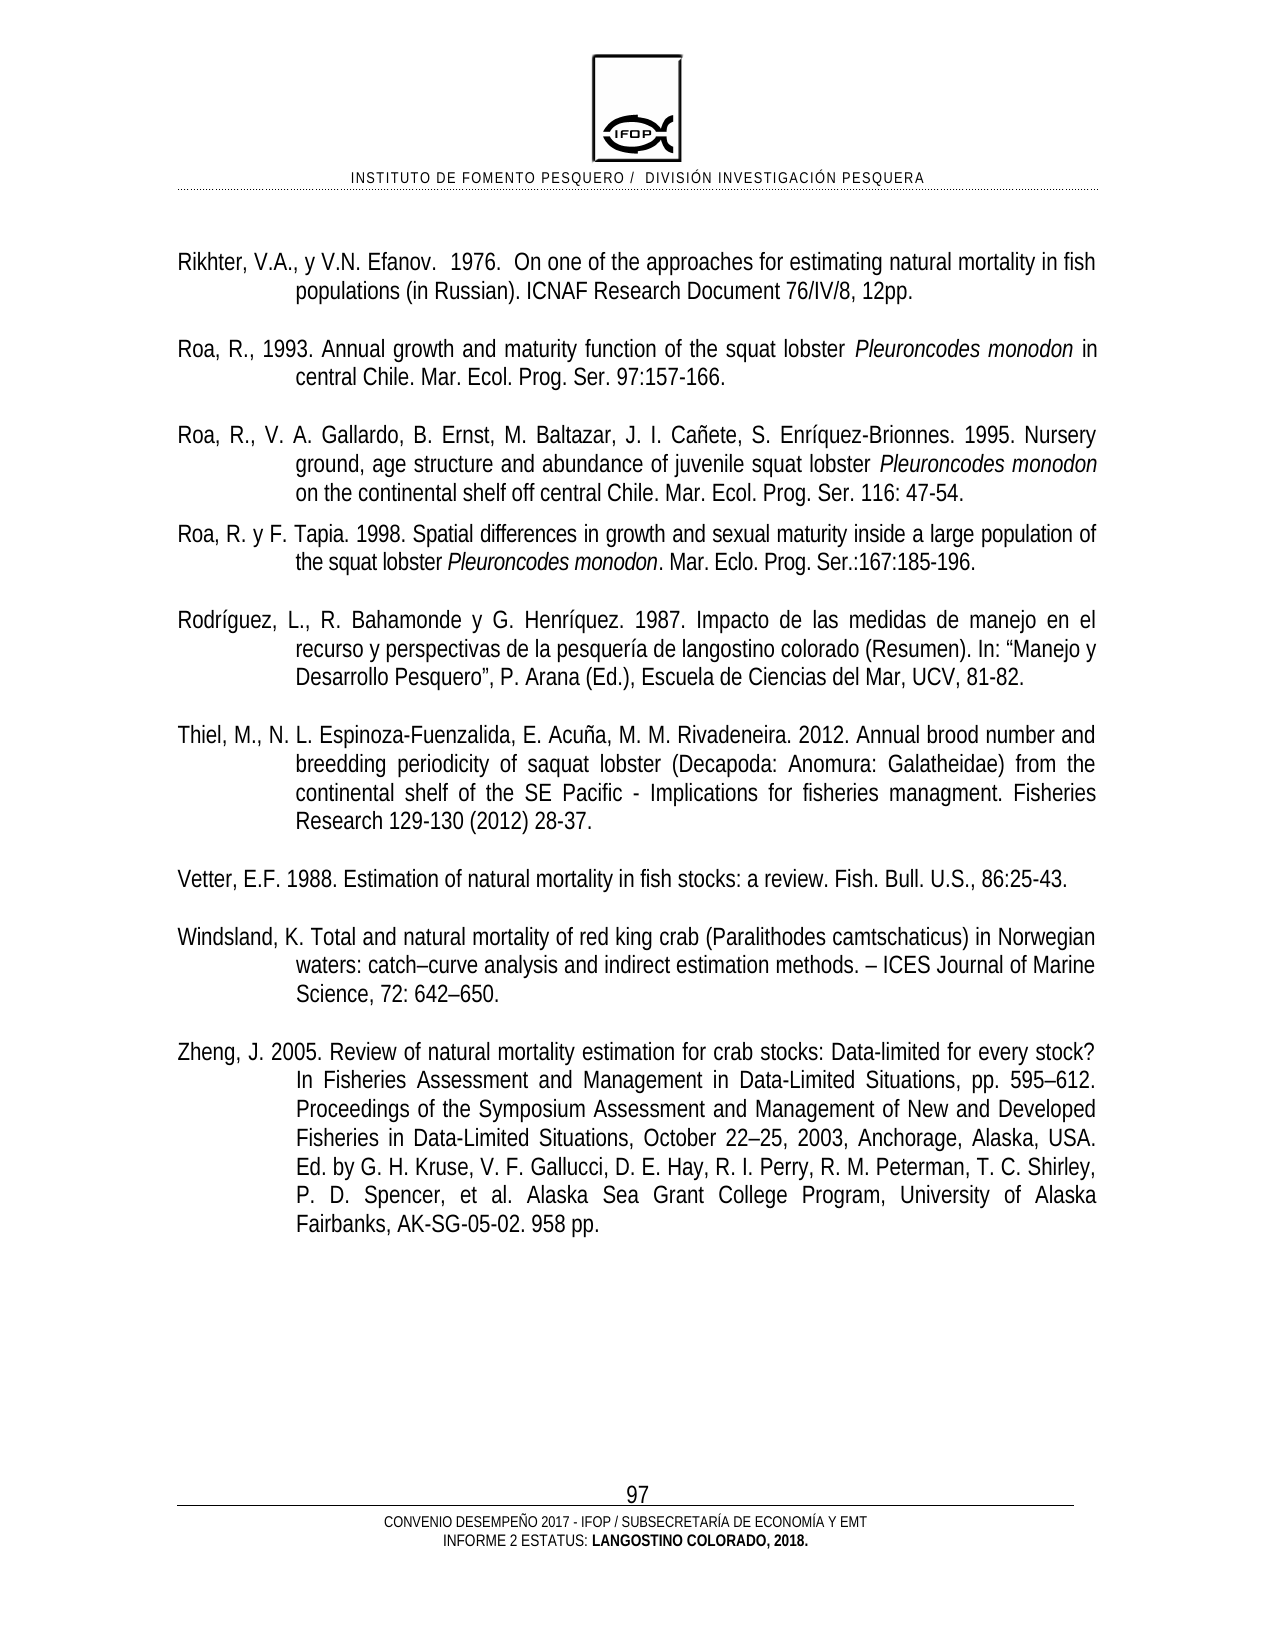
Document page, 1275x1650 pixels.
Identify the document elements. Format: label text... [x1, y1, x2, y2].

text Rikhter, V.A., y V.N. Efanov. 1976. On one of the approaches for estimating natural mortality in fish populations (in Russian). ICNAF Research Document 76/IV/8, 12pp. [177, 247, 1098, 304]
text Roa, R. y F. Tapia. 1998. Spatial differences in growth and sexual maturity inside a large population of the squat lobster Pleuroncodes monodon. Mar. Eclo. Prog. Ser.:167:185-196. [177, 519, 1098, 576]
text Roa, R., 1993. Annual growth and maturity function of the squat lobster Pleuroncodes monodon in central Chile. Mar. Ecol. Prog. Ser. 97:157-166. [177, 334, 1098, 391]
text Rodríguez, L., R. Bahamonde y G. Henríquez. 1987. Impacto de las medidas de manejo en el recurso y perspectivas de la pesquería de langostino colorado (Resumen). In: “Manejo y Desarrollo Pesquero”, P. Arana (Ed.), Escuela de Ciencias del Mar, UCV, 81-82. [177, 605, 1098, 691]
text Vetter, E.F. 1988. Estimation of natural mortality in fish stocks: a review. Fish. Bull. U.S., 86:25-43. [177, 864, 1098, 893]
text Thiel, M., N. L. Espinoza-Fuenzalida, E. Acuña, M. M. Rivadeneira. 2012. Annual brood number and breedding periodicity of saquat lobster (Decapoda: Anomura: Galatheidae) from the continental shelf of the SE Pacific - Implications for fisheries managment. Fisheries Research 129-130 (2012) 28-37. [177, 720, 1098, 835]
picture [591, 53, 684, 167]
text Windsland, K. Total and natural mortality of red king crab (Paralithodes camtschaticus) in Norwegian waters: catch–curve analysis and indirect estimation methods. – ICES Journal of Marine Science, 72: 642–650. [177, 922, 1098, 1008]
text Roa, R., V. A. Gallardo, B. Ernst, M. Baltazar, J. I. Cañete, S. Enríquez-Brionnes. 1995. Nursery ground, age structure and abundance of juvenile squat lobster Pleuroncodes monodon on the continental shelf off central Chile. Mar. Ecol. Prog. Ser. 116: 47-54. [177, 420, 1098, 506]
text Zheng, J. 2005. Review of natural mortality estimation for crab stocks: Data-limited for every stock? In Fisheries Assessment and Management in Data-Limited Situations, pp. 595–612. Proceedings of the Symposium Assessment and Management of New and Developed Fisheries in Data-Limited Situations, October 22–25, 2003, Anchorage, Alaska, USA. Ed. by G. H. Kruse, V. F. Gallucci, D. E. Hay, R. I. Perry, R. M. Peterman, T. C. Shirley, P. D. Spencer, et al. Alaska Sea Grant College Program, University of Alaska Fairbanks, AK-SG-05-02. 958 pp. [177, 1037, 1098, 1237]
